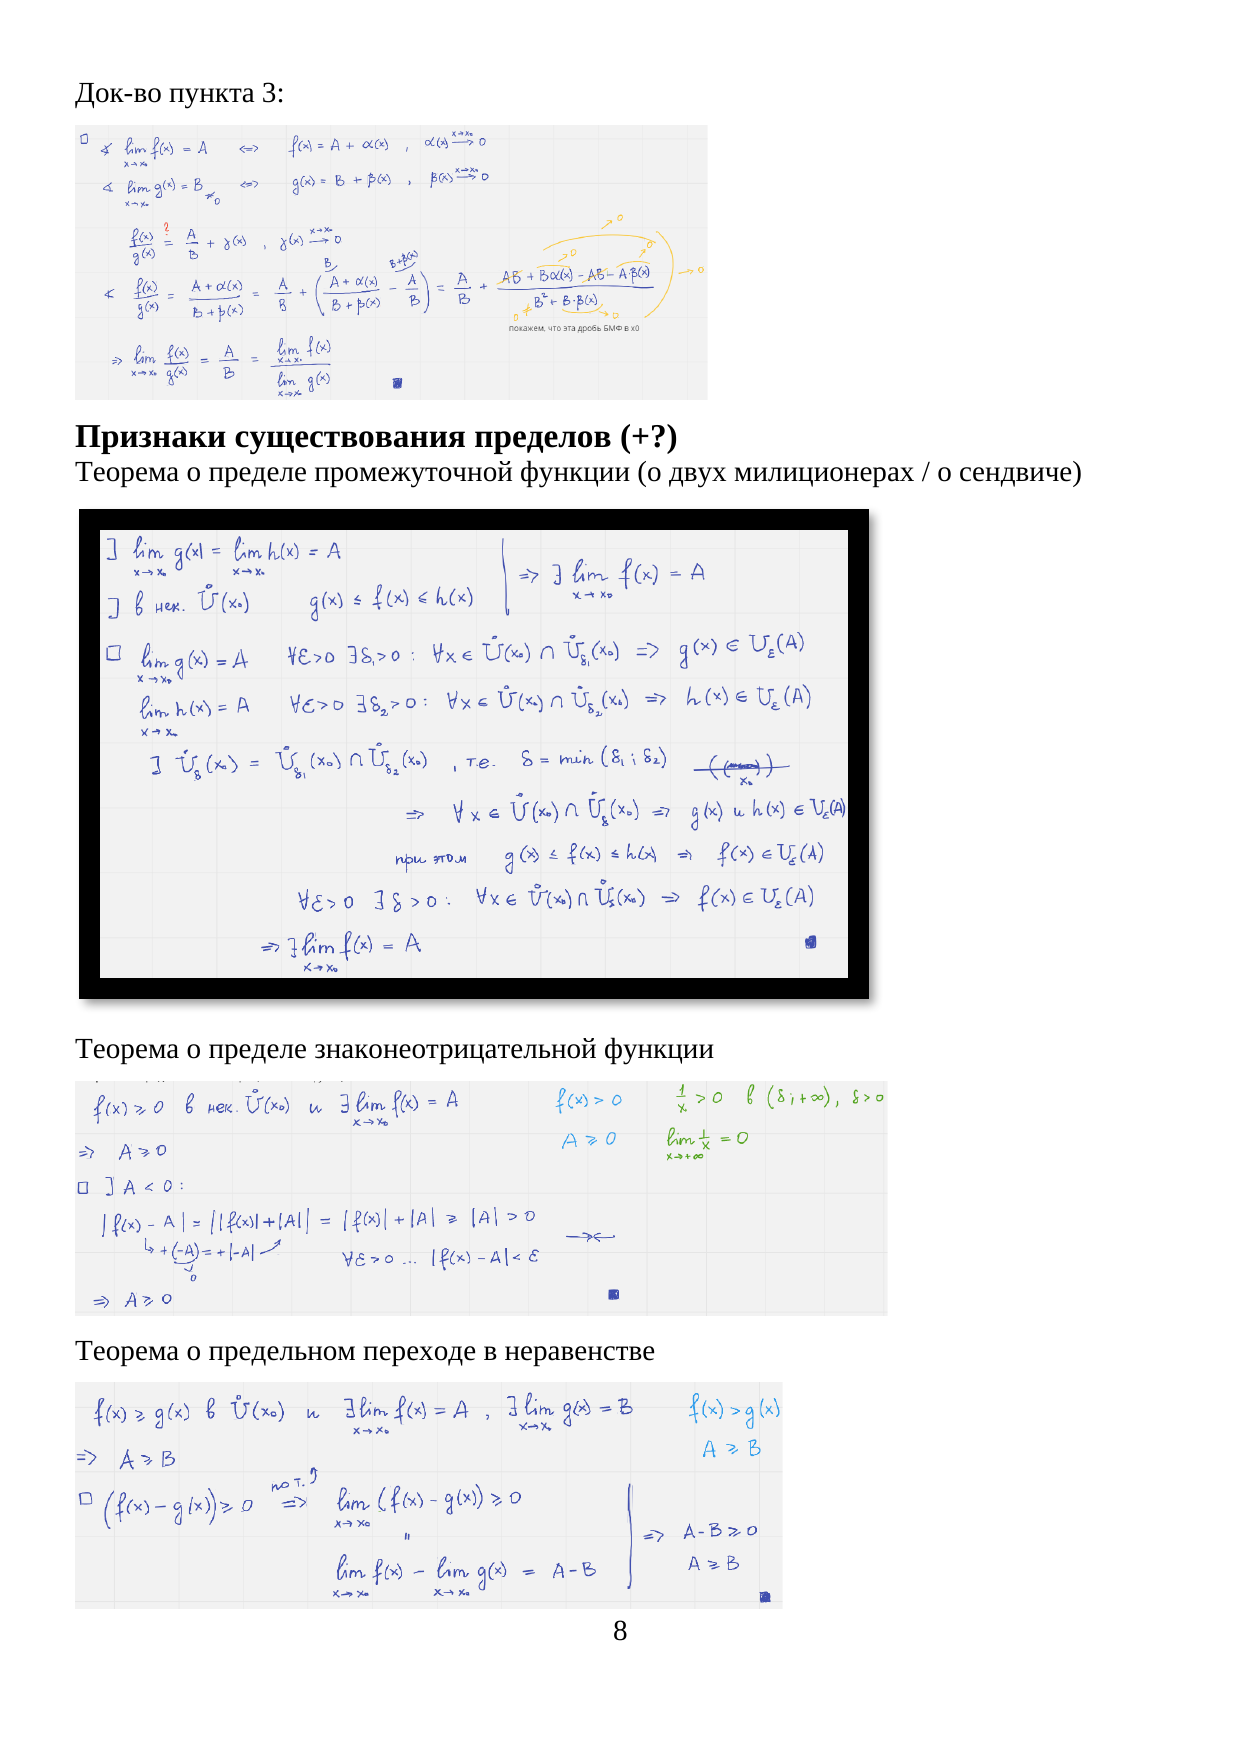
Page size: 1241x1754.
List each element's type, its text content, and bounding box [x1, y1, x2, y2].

text Док-во пункта 3: [75, 75, 1165, 108]
picture [100, 530, 848, 978]
text Теорема о пределе знаконеотрицательной функции [75, 1031, 1165, 1064]
text Теорема о пределе промежуточной функции (о двух милиционерах / о сендвиче) [75, 454, 1165, 488]
subtitle Признаки существования пределов (+?) [75, 416, 1165, 454]
text Теорема о предельном переходе в неравенстве [75, 1333, 1165, 1366]
picture [75, 125, 708, 400]
picture [75, 1081, 888, 1316]
picture [75, 1382, 783, 1609]
